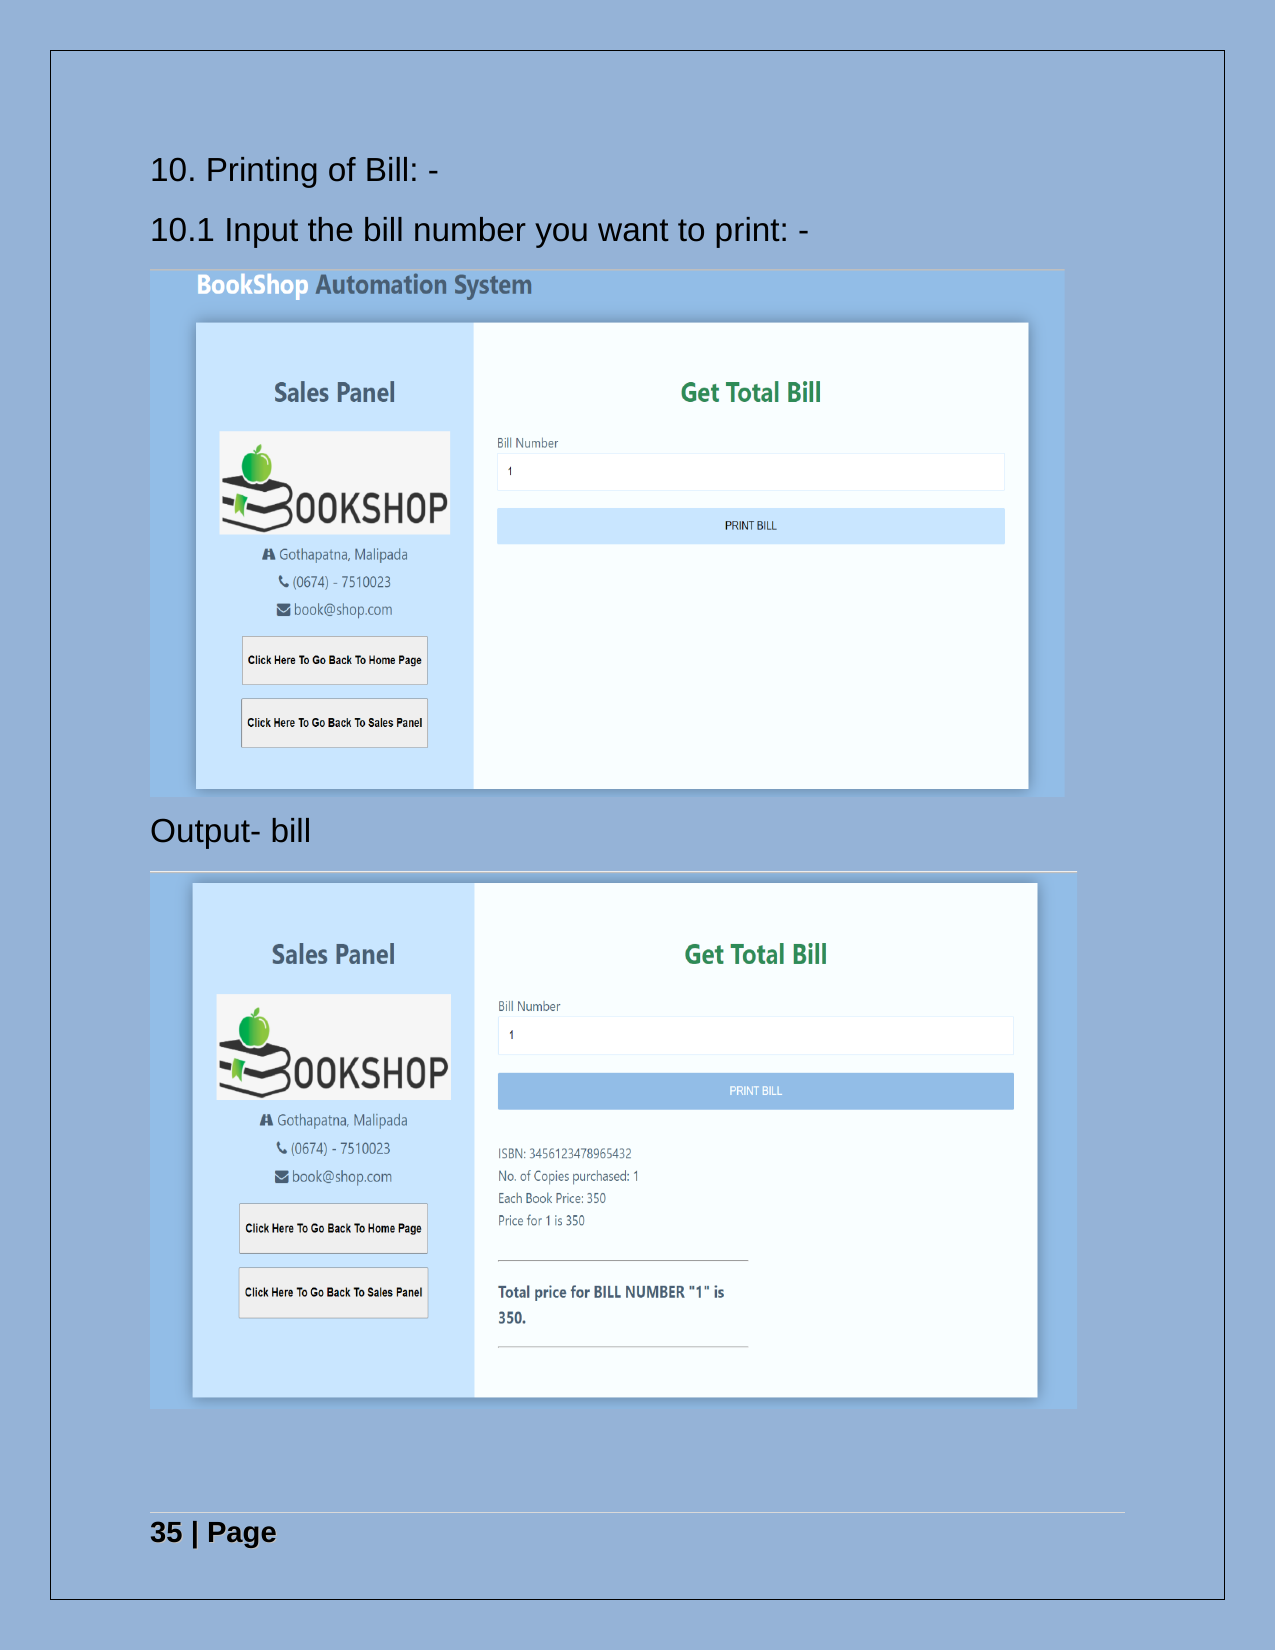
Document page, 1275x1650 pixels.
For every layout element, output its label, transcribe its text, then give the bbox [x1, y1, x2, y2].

text Output- bill [150, 812, 1125, 850]
picture [150, 871, 1078, 1409]
text 10.1 Input the bill number you want to print: - [150, 210, 1125, 248]
picture [150, 269, 1065, 797]
text 10. Printing of Bill: - [150, 150, 1125, 188]
